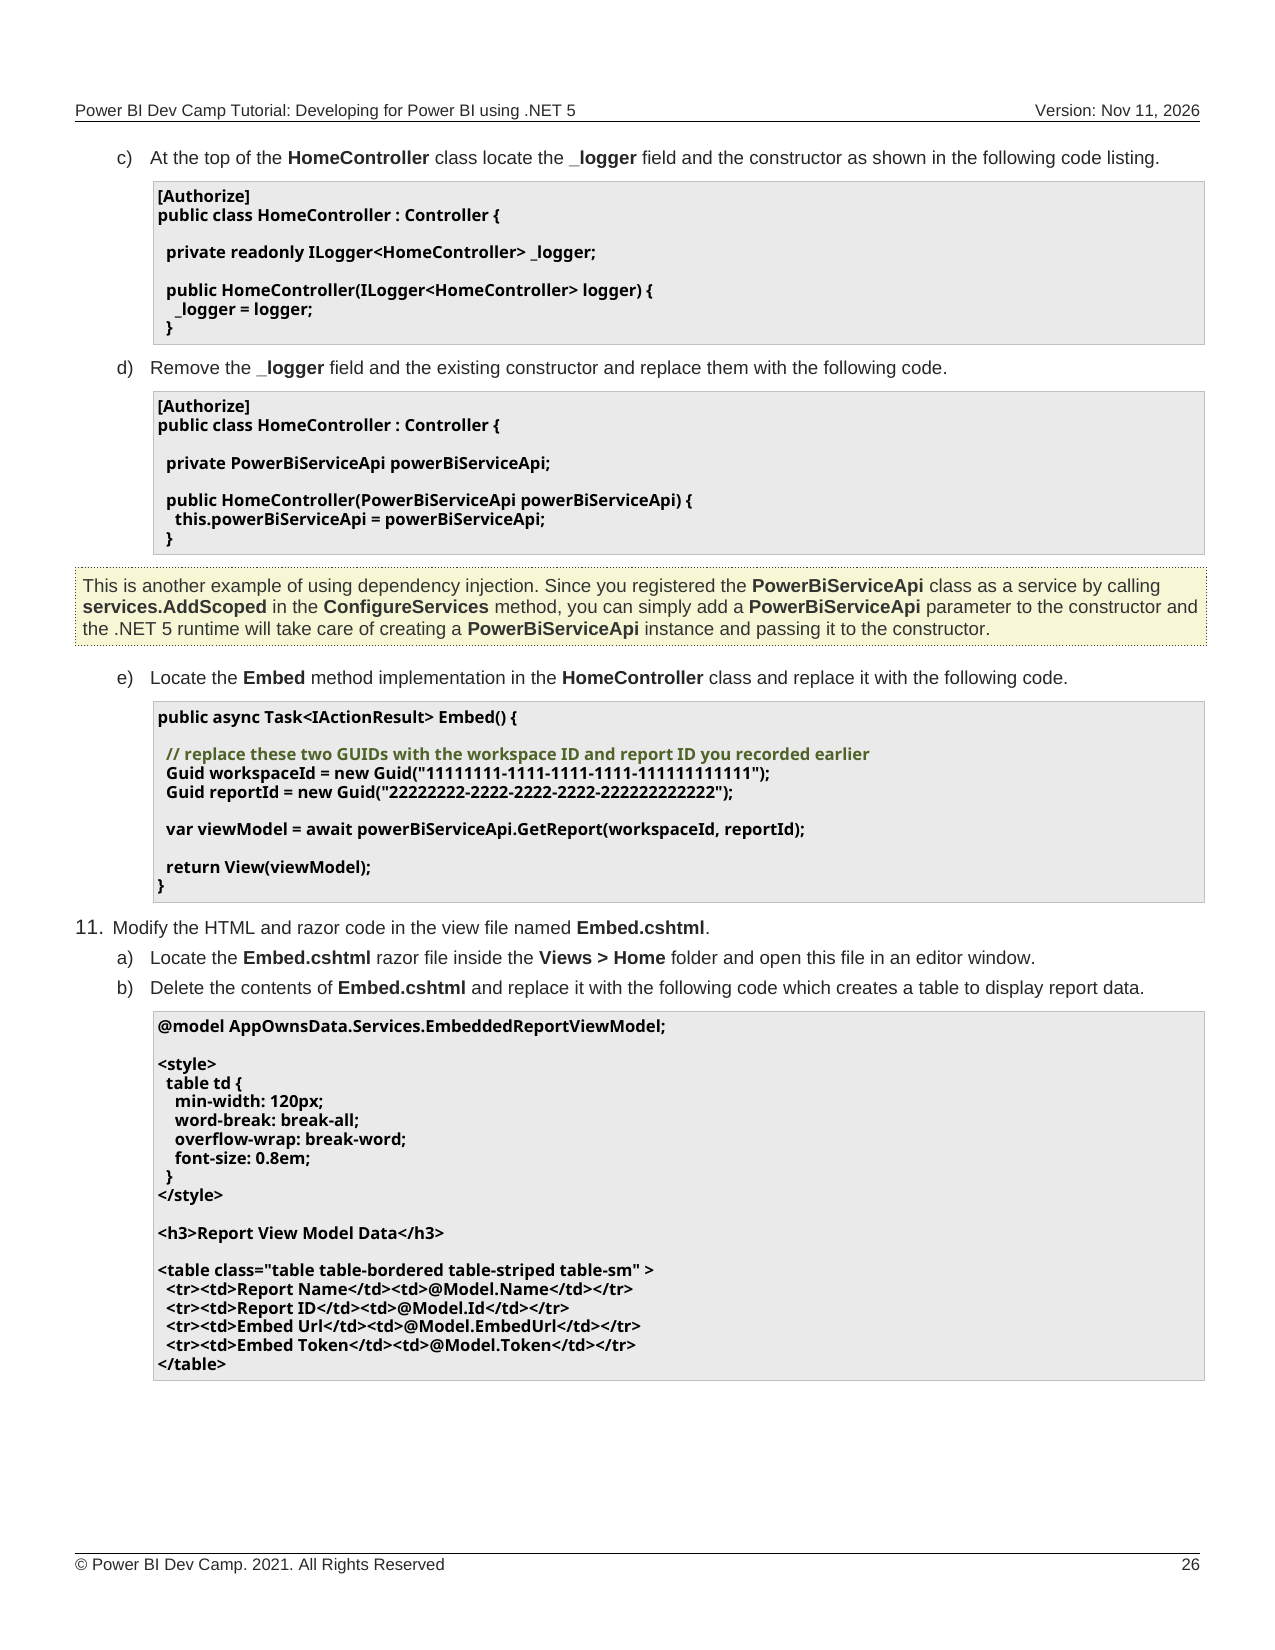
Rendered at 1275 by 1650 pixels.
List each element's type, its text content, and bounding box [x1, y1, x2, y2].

text word-break: break-all; [154, 1105, 1204, 1123]
text public HomeController(ILogger<HomeController> logger) { [154, 275, 1204, 293]
text @model AppOwnsData.Services.EmbeddedReportViewModel; [154, 1012, 1204, 1030]
text // replace these two GUIDs with the workspace ID and report ID you recorded earlier [154, 739, 1204, 757]
text public HomeController(PowerBiServiceApi powerBiServiceApi) { [154, 485, 1204, 503]
text _logger = logger; [154, 293, 1204, 312]
text return View(viewModel); [154, 851, 1204, 870]
text } [154, 870, 1204, 902]
text private readonly ILogger<HomeController> _logger; [154, 237, 1204, 256]
text table td { [154, 1067, 1204, 1086]
text var viewModel = await powerBiServiceApi.GetReport(workspaceId, reportId); [154, 814, 1204, 832]
text this.powerBiServiceApi = powerBiServiceApi; [154, 503, 1204, 522]
text [Authorize] [154, 392, 1204, 410]
text private PowerBiServiceApi powerBiServiceApi; [154, 447, 1204, 466]
text <table class="table table-bordered table-striped table-sm" > [154, 1255, 1204, 1273]
text Delete the contents of Embed.cshtml and replace it with the following code which creates a table to display report data. [117, 977, 1200, 998]
text <tr><td>Embed Url</td><td>@Model.EmbedUrl</td></tr> [154, 1311, 1204, 1330]
text </style> [154, 1180, 1204, 1198]
text [Authorize] [154, 182, 1204, 200]
text public class HomeController : Controller { [154, 410, 1204, 428]
text public async Task<IActionResult> Embed() { [154, 702, 1204, 720]
text <tr><td>Embed Token</td><td>@Model.Token</td></tr> [154, 1330, 1204, 1348]
text } [154, 1161, 1204, 1180]
text Guid workspaceId = new Guid("11111111-1111-1111-1111-111111111111"); [154, 757, 1204, 776]
text Locate the Embed.cshtml razor file inside the Views > Home folder and open this file in an editor window. [117, 947, 1200, 969]
text } [154, 522, 1204, 554]
text Remove the _logger field and the existing constructor and replace them with the following code. [117, 357, 1200, 378]
text <h3>Report View Model Data</h3> [154, 1217, 1204, 1236]
text font-size: 0.8em; [154, 1142, 1204, 1161]
text overflow-wrap: break-word; [154, 1123, 1204, 1142]
text } [154, 312, 1204, 344]
text <tr><td>Report Name</td><td>@Model.Name</td></tr> [154, 1273, 1204, 1292]
text <style> [154, 1048, 1204, 1067]
text This is another example of using dependency injection. Since you registered the PowerBiServiceApi class as a service by calling services.AddScoped in the ConfigureServices method, you can simply add a PowerBiServiceApi parameter to the constructor and the .NET 5 runtime will take care of creating a PowerBiServiceApi instance and passing it to the constructor. [75, 567, 1207, 646]
text Guid reportId = new Guid("22222222-2222-2222-2222-222222222222"); [154, 776, 1204, 795]
text Modify the HTML and razor code in the view file named Embed.cshtml. [75, 915, 1200, 939]
text </table> [154, 1348, 1204, 1380]
text public class HomeController : Controller { [154, 200, 1204, 218]
text Locate the Embed method implementation in the HomeController class and replace it with the following code. [117, 667, 1200, 689]
text <tr><td>Report ID</td><td>@Model.Id</td></tr> [154, 1292, 1204, 1311]
text At the top of the HomeController class locate the _logger field and the constructor as shown in the following code listing. [117, 147, 1200, 168]
text min-width: 120px; [154, 1086, 1204, 1105]
